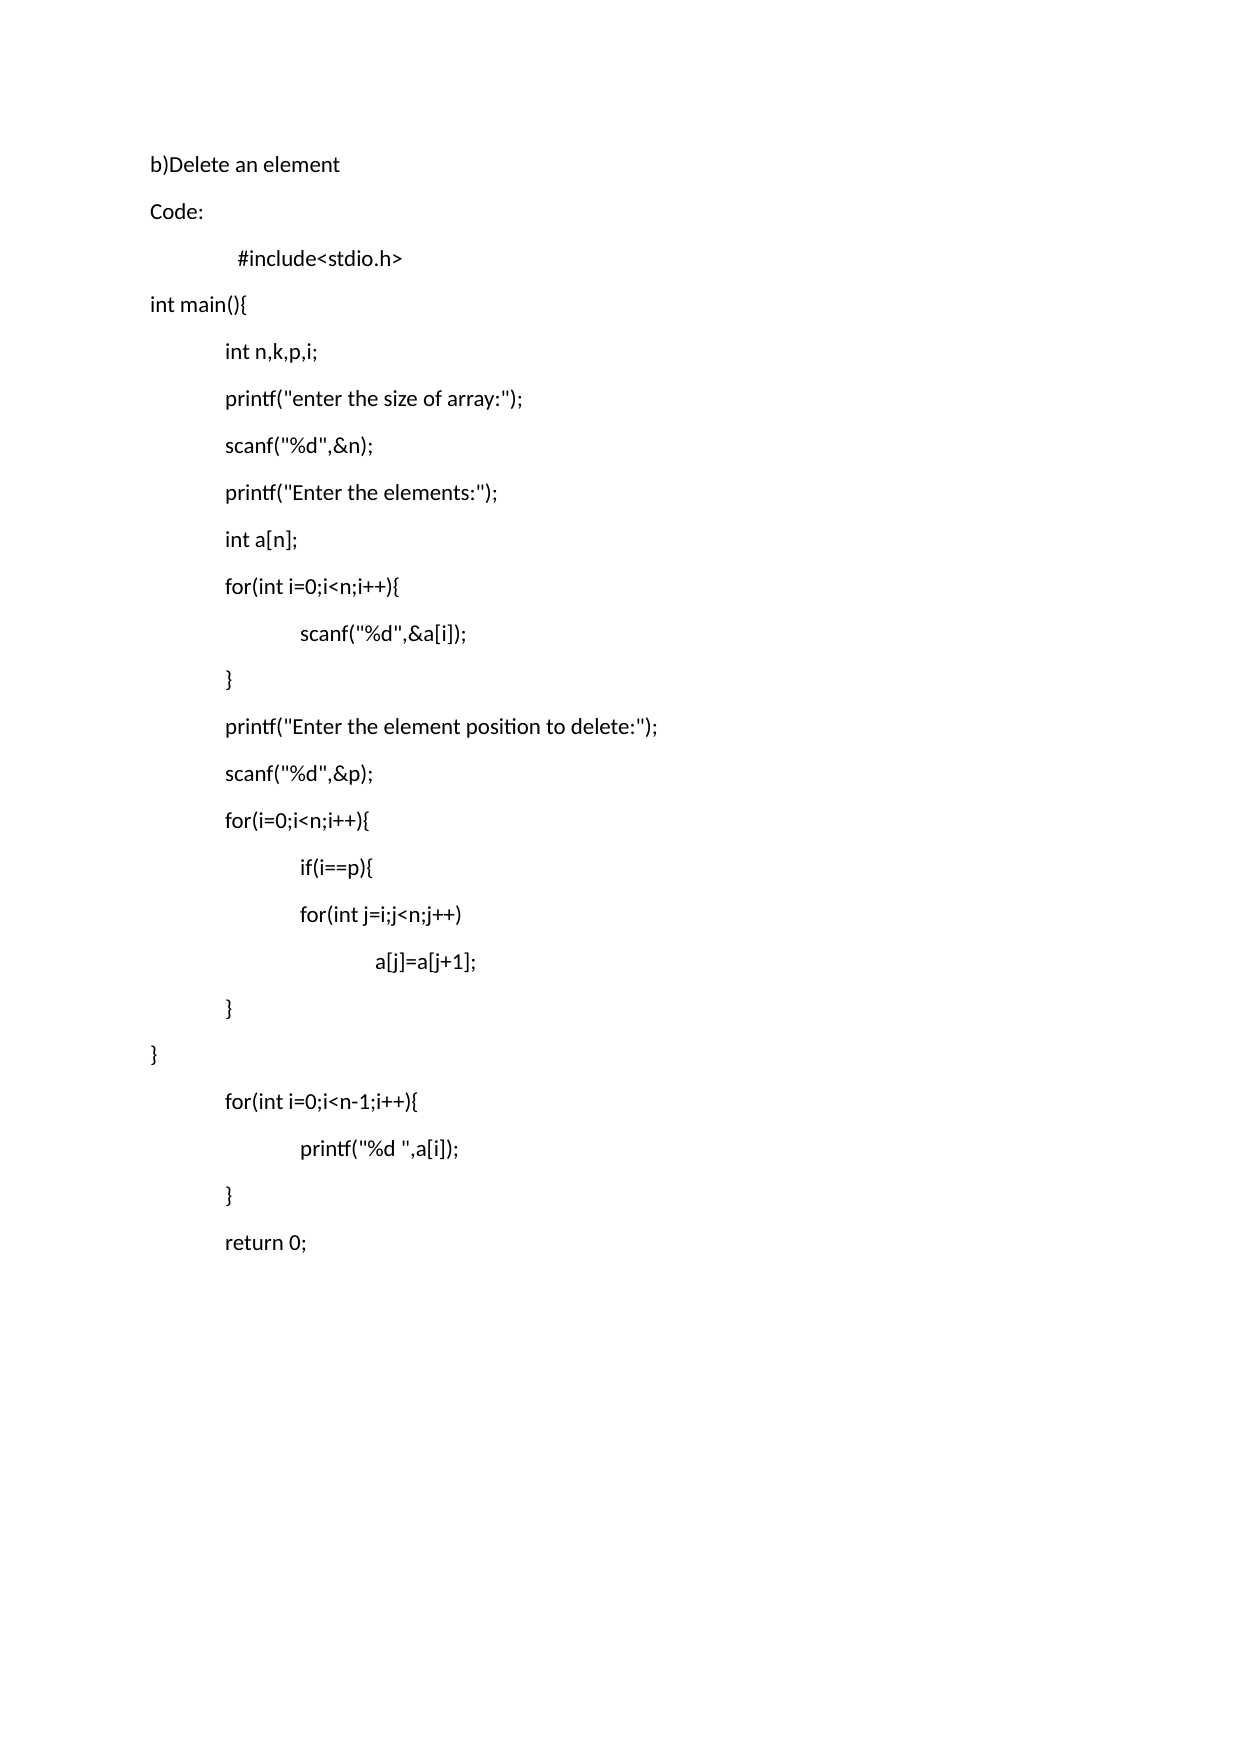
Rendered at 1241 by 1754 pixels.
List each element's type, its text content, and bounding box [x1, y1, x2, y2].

text scanf("%d",&n); [150, 431, 1090, 459]
text int main(){ [150, 291, 1090, 319]
text } [150, 994, 1090, 1022]
text for(i=0;i<n;i++){ [150, 806, 1090, 834]
text b)Delete an element [150, 150, 1090, 178]
text #include<stdio.h> [150, 244, 1090, 272]
text for(int j=i;j<n;j++) [150, 900, 1090, 928]
text for(int i=0;i<n;i++){ [150, 572, 1090, 600]
text a[j]=a[j+1]; [150, 947, 1090, 975]
text int a[n]; [150, 525, 1090, 553]
text return 0; [150, 1228, 1090, 1256]
text } [150, 666, 1090, 694]
text } [150, 1041, 1090, 1069]
text printf("%d ",a[i]); [150, 1134, 1090, 1162]
text if(i==p){ [150, 853, 1090, 881]
text int n,k,p,i; [150, 337, 1090, 366]
text printf("Enter the elements:"); [150, 478, 1090, 506]
text for(int i=0;i<n-1;i++){ [150, 1087, 1090, 1116]
text printf("Enter the element position to delete:"); [150, 712, 1090, 741]
text printf("enter the size of array:"); [150, 384, 1090, 412]
text scanf("%d",&p); [150, 759, 1090, 787]
text scanf("%d",&a[i]); [150, 619, 1090, 647]
text } [150, 1181, 1090, 1209]
text Code: [150, 197, 1090, 225]
